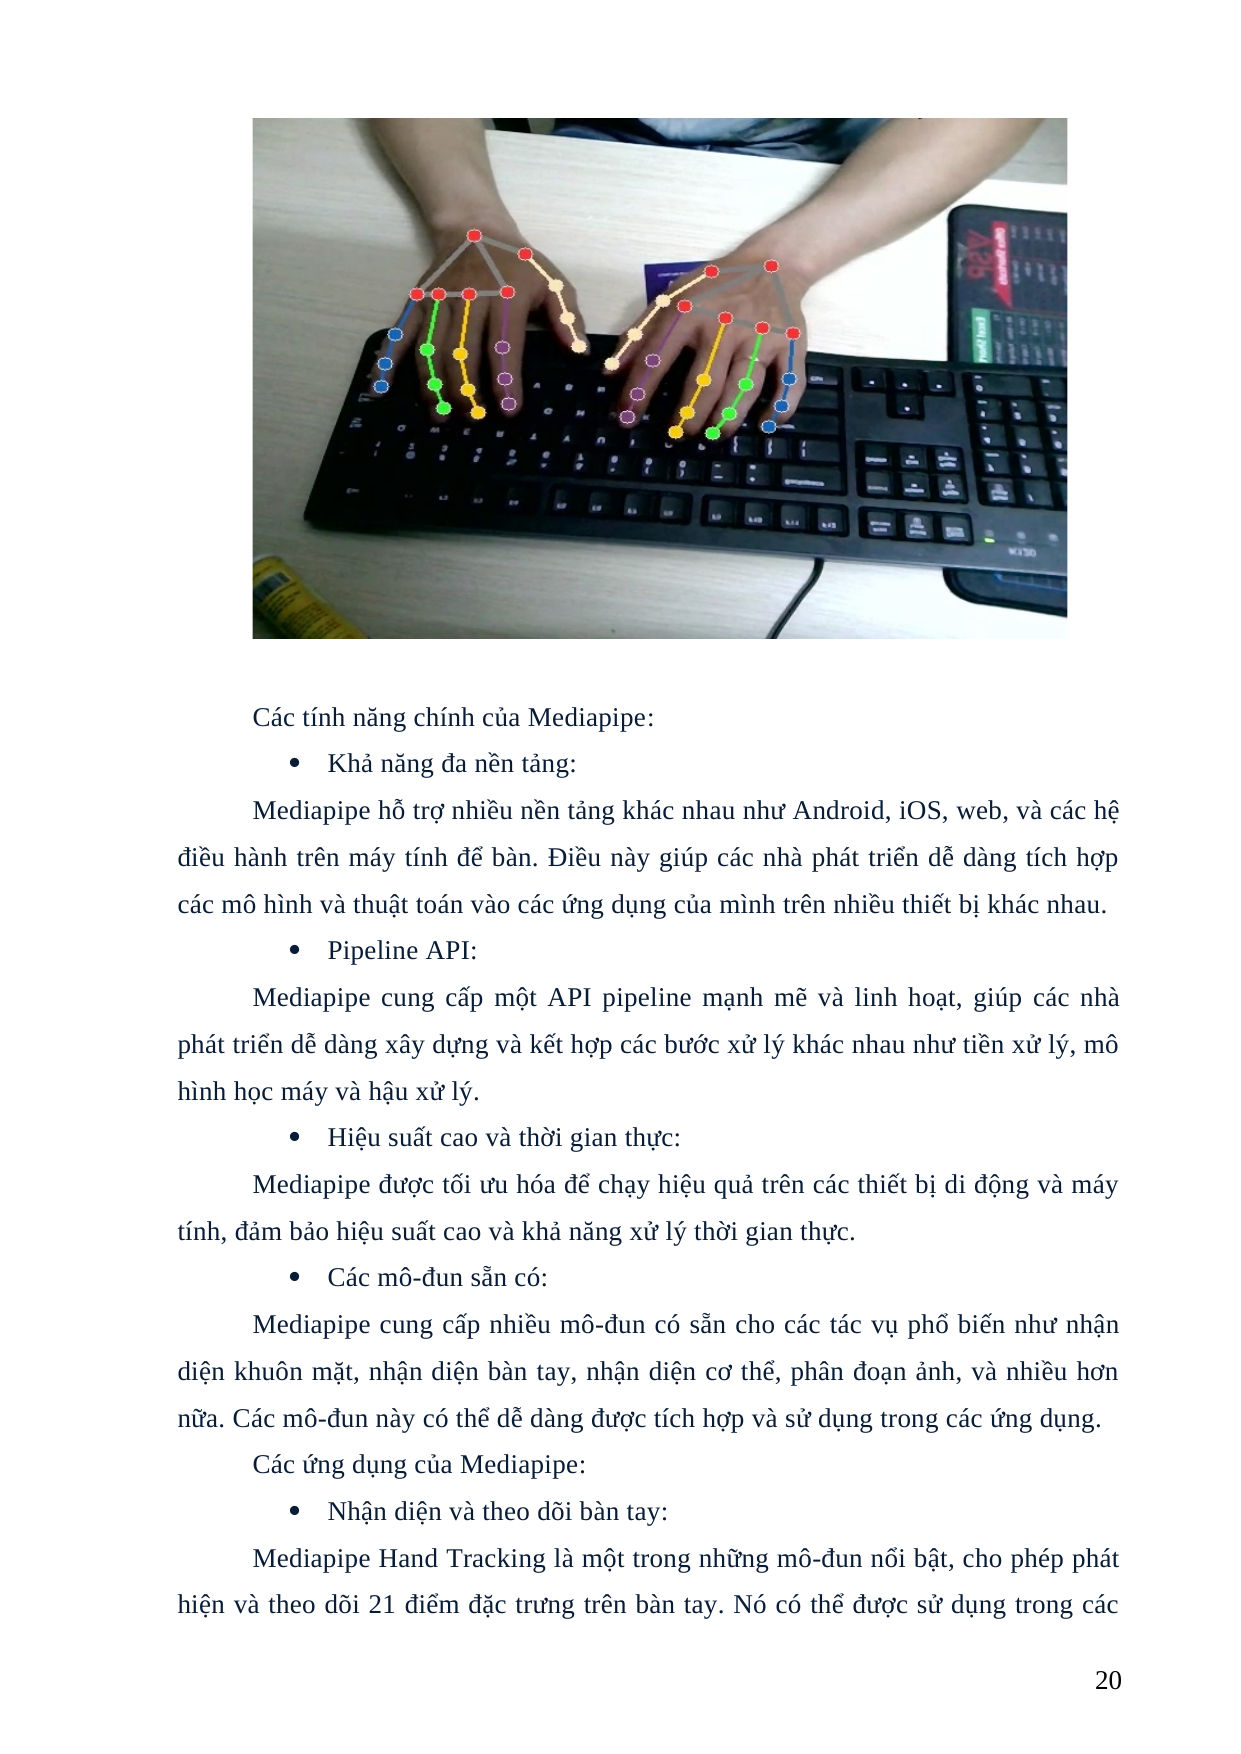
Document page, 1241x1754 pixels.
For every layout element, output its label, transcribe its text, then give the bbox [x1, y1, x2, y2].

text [177, 1542, 1122, 1620]
list Pipeline API: [290, 934, 1122, 966]
text Mediapipe cung cấp một API pipeline mạnh mẽ và linh hoạt, giúp các nhà phát triển dễ dàng xây dựng và kết hợp các bước xử lý khác nhau như tiền xử lý, mô hình học máy và hậu xử lý. [177, 981, 1122, 1106]
text Mediapipe cung cấp nhiều mô-đun có sẵn cho các tác vụ phổ biến như nhận diện khuôn mặt, nhận diện bàn tay, nhận diện cơ thể, phân đoạn ảnh, và nhiều hơn nữa. Các mô-đun này có thể dễ dàng được tích hợp và sử dụng trong các ứng dụng. [177, 1308, 1122, 1433]
text Mediapipe được tối ưu hóa để chạy hiệu quả trên các thiết bị di động và máy tính, đảm bảo hiệu suất cao và khả năng xử lý thời gian thực. [177, 1168, 1122, 1246]
list Nhận diện và theo dõi bàn tay: [290, 1495, 1122, 1526]
text Các ứng dụng của Mediapipe: [177, 1448, 1122, 1479]
list Các mô-đun sẵn có: [290, 1262, 1122, 1293]
text Các tính năng chính của Mediapipe: [177, 701, 1122, 732]
list Khả năng đa nền tảng: [290, 748, 1122, 779]
text Mediapipe hỗ trợ nhiều nền tảng khác nhau như Android, iOS, web, và các hệ điều hành trên máy tính để bàn. Điều này giúp các nhà phát triển dễ dàng tích hợp các mô hình và thuật toán vào các ứng dụng của mình trên nhiều thiết bị khác nhau. [177, 794, 1122, 919]
list Hiệu suất cao và thời gian thực: [290, 1121, 1122, 1153]
picture [252, 118, 1068, 639]
